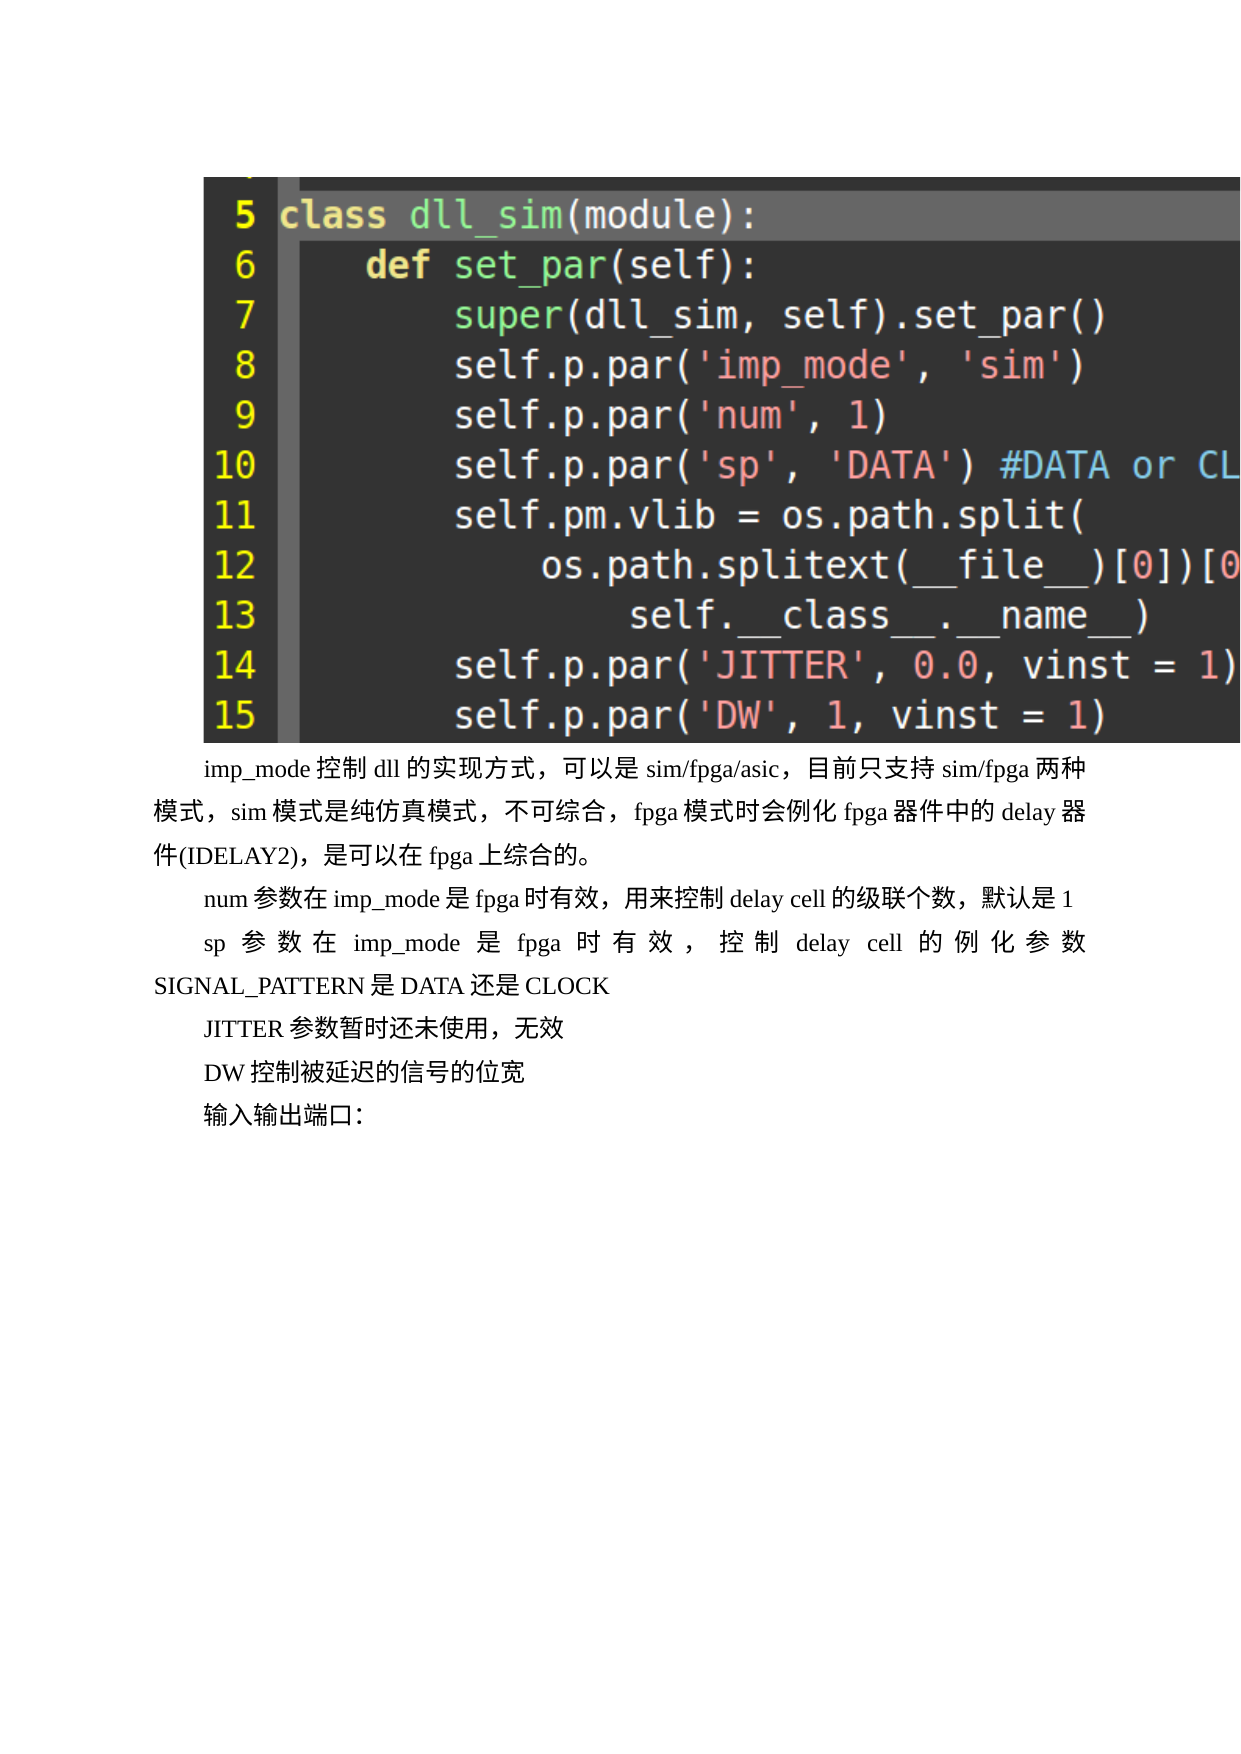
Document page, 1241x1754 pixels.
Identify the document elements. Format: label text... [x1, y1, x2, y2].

text 输入输出端口： [153, 1096, 1087, 1132]
text DW控制被延迟的信号的位宽 [153, 1052, 1087, 1089]
text imp_mode控制dll的实现方式，可以是sim/fpga/asic，目前只支持sim/fpga两种模式，sim模式是纯仿真模式，不可综合，fpga模式时会例化fpga器件中的delay器件(IDELAY2)，是可以在fpga上综合的。 [153, 748, 1087, 871]
text num参数在imp_mode是fpga时有效，用来控制delay cell的级联个数，默认是1 [153, 879, 1087, 915]
text JITTER参数暂时还未使用，无效 [153, 1009, 1087, 1045]
text sp参数在imp_mode是fpga时有效，控制delay cell的例化参数SIGNAL_PATTERN是DATA还是CLOCK [153, 922, 1087, 1002]
picture [203, 177, 1241, 743]
